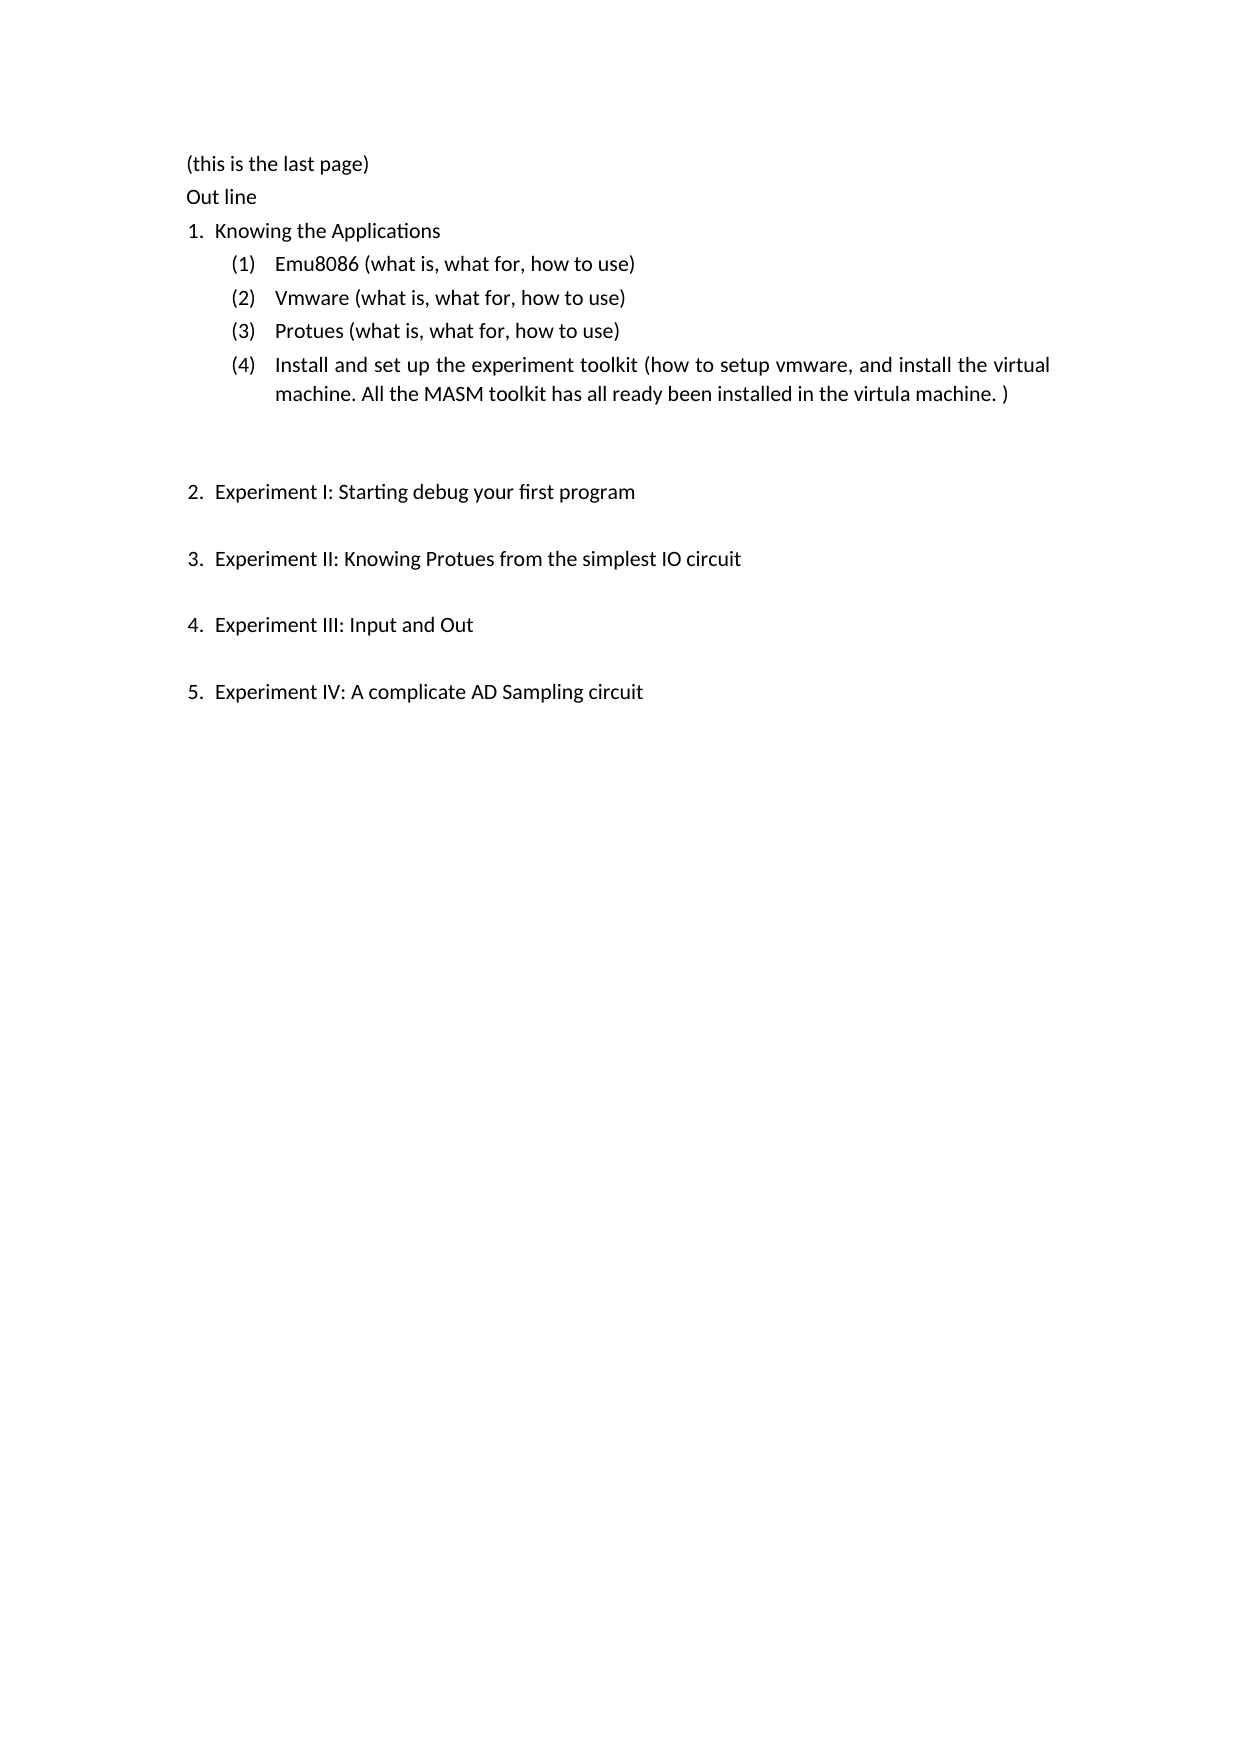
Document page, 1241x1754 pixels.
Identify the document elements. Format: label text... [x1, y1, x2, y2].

list Knowing the Applications [187, 217, 1052, 244]
text Out line [186, 183, 1052, 210]
text (this is the last page) [186, 150, 1052, 177]
list Emu8086 (what is, what for, how to use) [231, 251, 1052, 277]
list Install and set up the experiment toolkit (how to setup vmware, and install the virtual machine. All the MASM toolkit has all ready been installed in the virtula machine. ) [231, 351, 1052, 407]
list Protues (what is, what for, how to use) [231, 318, 1052, 344]
list Experiment III: Input and Out [187, 611, 1052, 638]
list Experiment II: Knowing Protues from the simplest IO circuit [187, 545, 1052, 572]
list Experiment IV: A complicate AD Sampling circuit [187, 678, 1052, 704]
list Vmware (what is, what for, how to use) [231, 284, 1052, 311]
list Experiment I: Starting debug your first program [187, 478, 1052, 505]
